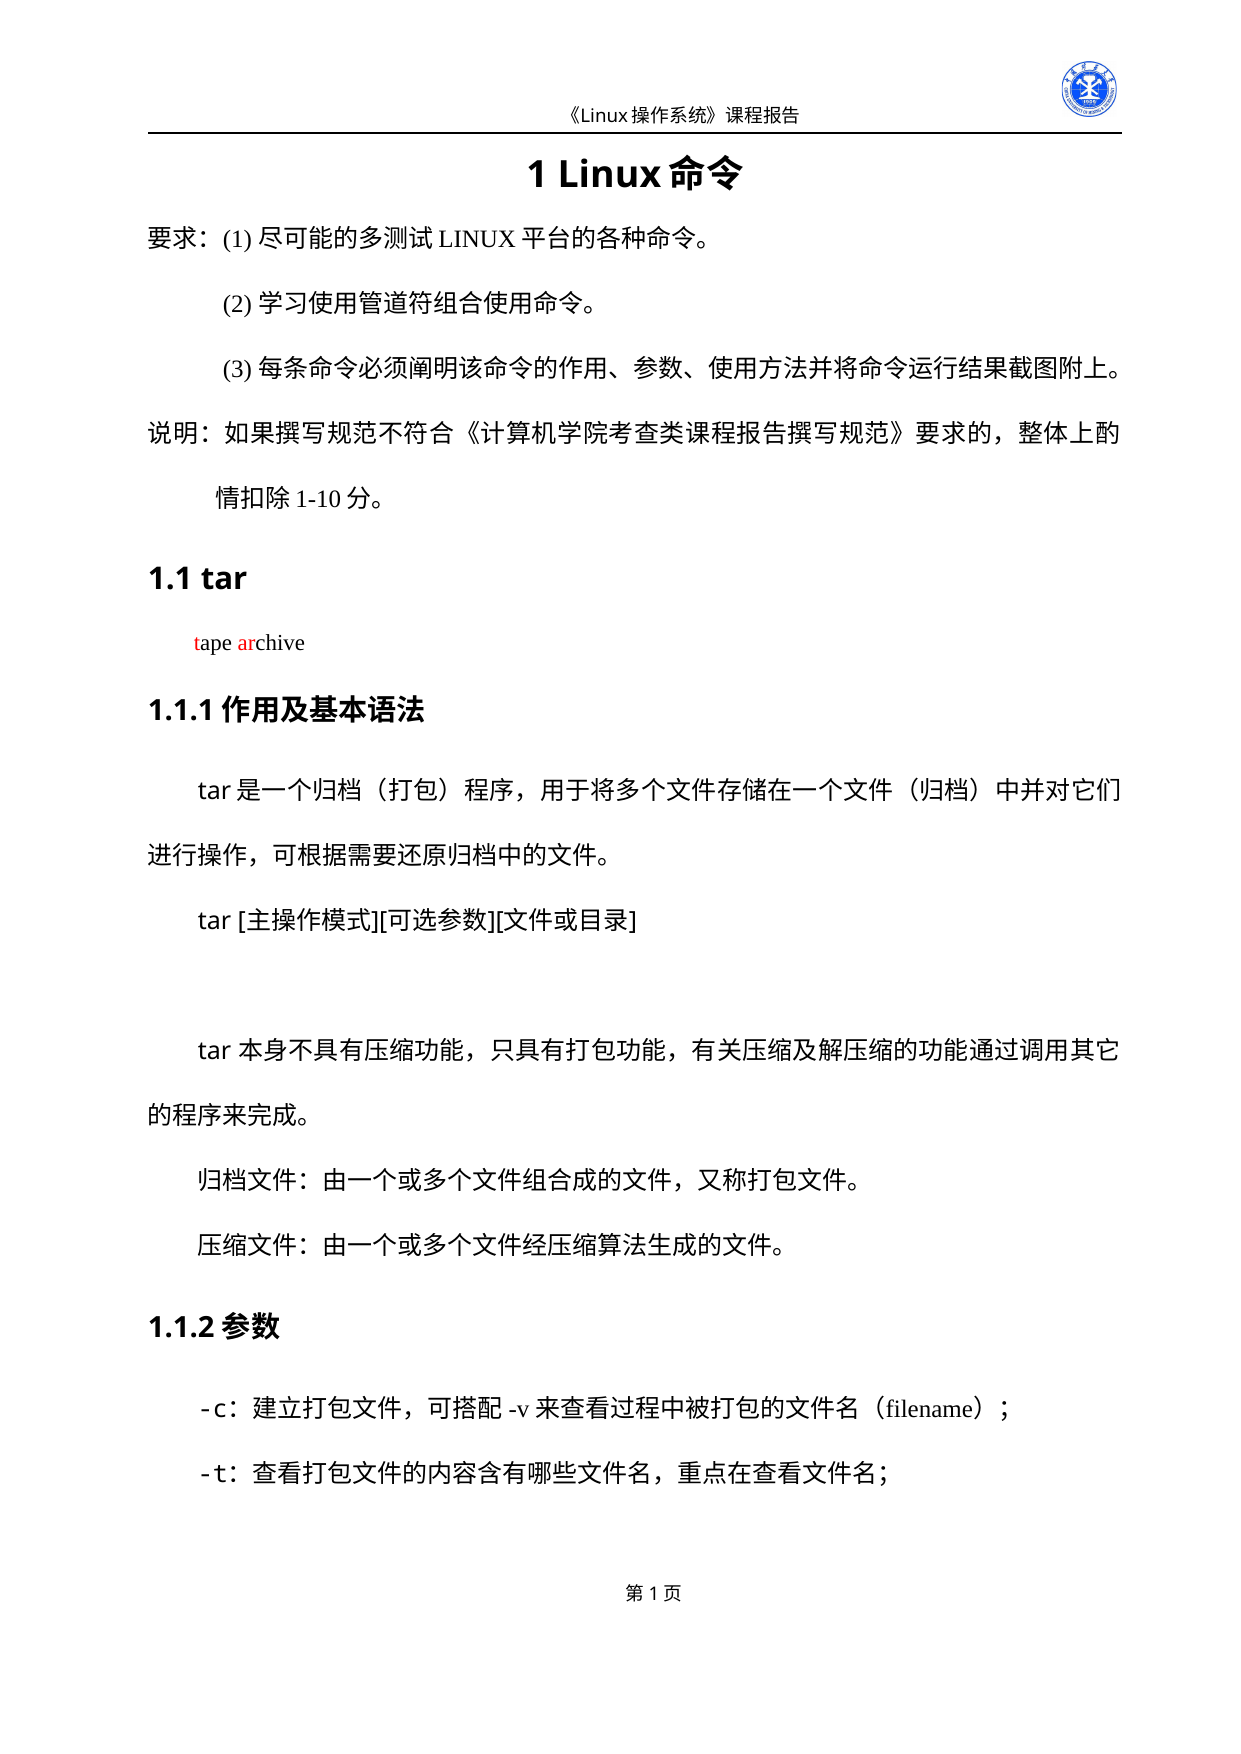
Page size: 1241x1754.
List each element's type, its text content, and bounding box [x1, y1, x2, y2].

text tape archive [148, 626, 1122, 659]
text tar 本身不具有压缩功能，只具有打包功能，有关压缩及解压缩的功能通过调用其它的程序来完成。 [148, 1016, 1122, 1146]
text (2) 学习使用管道符组合使用命令。 [223, 269, 1122, 334]
text (3) 每条命令必须阐明该命令的作用、参数、使用方法并将命令运行结果截图附上。 [223, 334, 1122, 399]
subtitle tar [148, 545, 1122, 610]
text tar [主操作模式][可选参数][文件或目录] [148, 886, 1122, 951]
text 说明：如果撰写规范不符合《计算机学院考查类课程报告撰写规范》要求的，整体上酌情扣除1-10分。 [148, 399, 1122, 529]
text 压缩文件：由一个或多个文件经压缩算法生成的文件。 [148, 1211, 1122, 1276]
picture [1061, 61, 1117, 117]
subtitle 参数 [148, 1293, 1122, 1358]
subtitle 作用及基本语法 [148, 675, 1122, 740]
text 要求：(1) 尽可能的多测试LINUX平台的各种命令。 [148, 204, 1122, 269]
text 归档文件：由一个或多个文件组合成的文件，又称打包文件。 [148, 1146, 1122, 1211]
text tar是一个归档（打包）程序，用于将多个文件存储在一个文件（归档）中并对它们进行操作，可根据需要还原归档中的文件。 [148, 756, 1122, 886]
subtitle Linux命令 [148, 139, 1122, 204]
text -t：查看打包文件的内容含有哪些文件名，重点在查看文件名； [148, 1439, 1122, 1504]
text -c：建立打包文件，可搭配 -v 来查看过程中被打包的文件名（filename）； [148, 1374, 1122, 1439]
